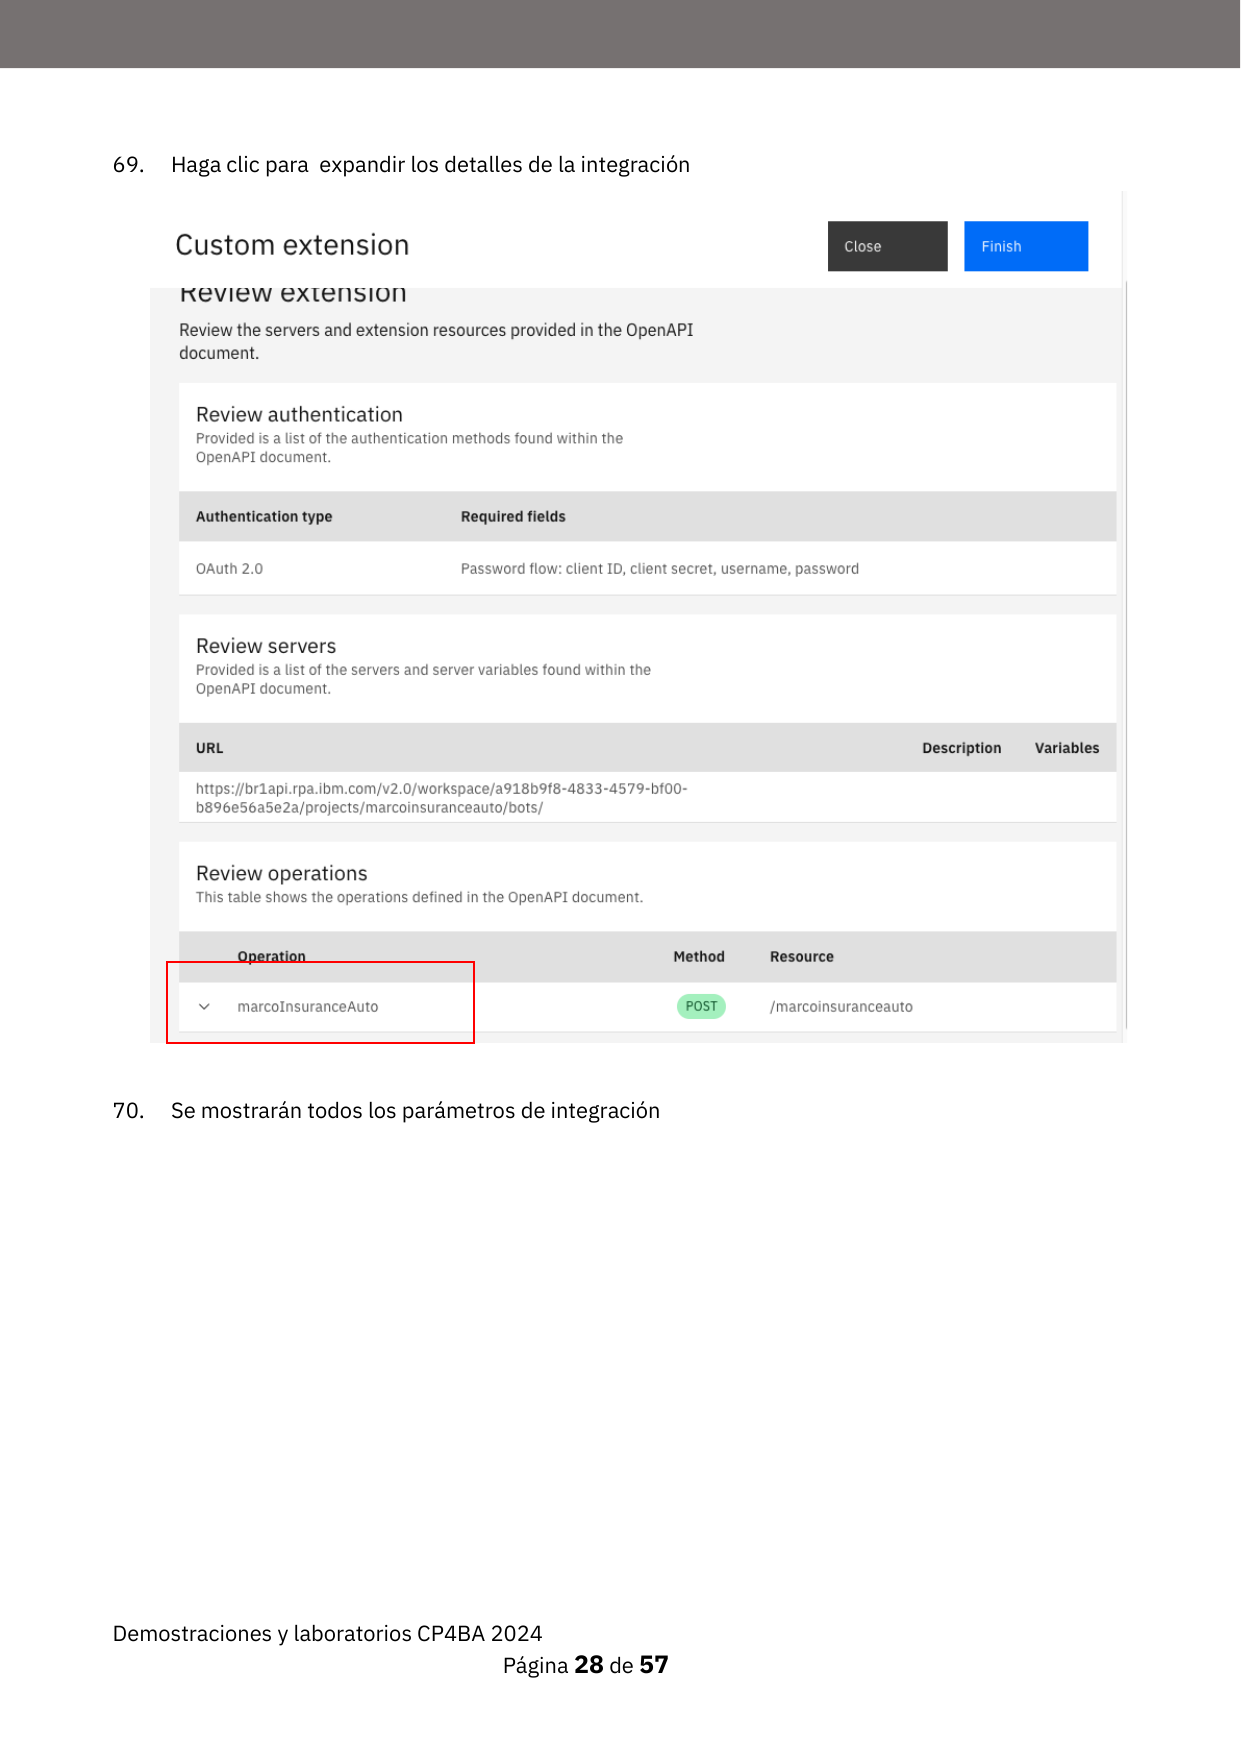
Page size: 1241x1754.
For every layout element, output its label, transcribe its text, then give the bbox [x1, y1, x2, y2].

picture [168, 963, 473, 1042]
list Haga clic para expandir los detalles de la integración [112, 150, 1128, 178]
picture [150, 191, 1128, 1043]
list Se mostrarán todos los parámetros de integración [112, 1096, 1128, 1125]
